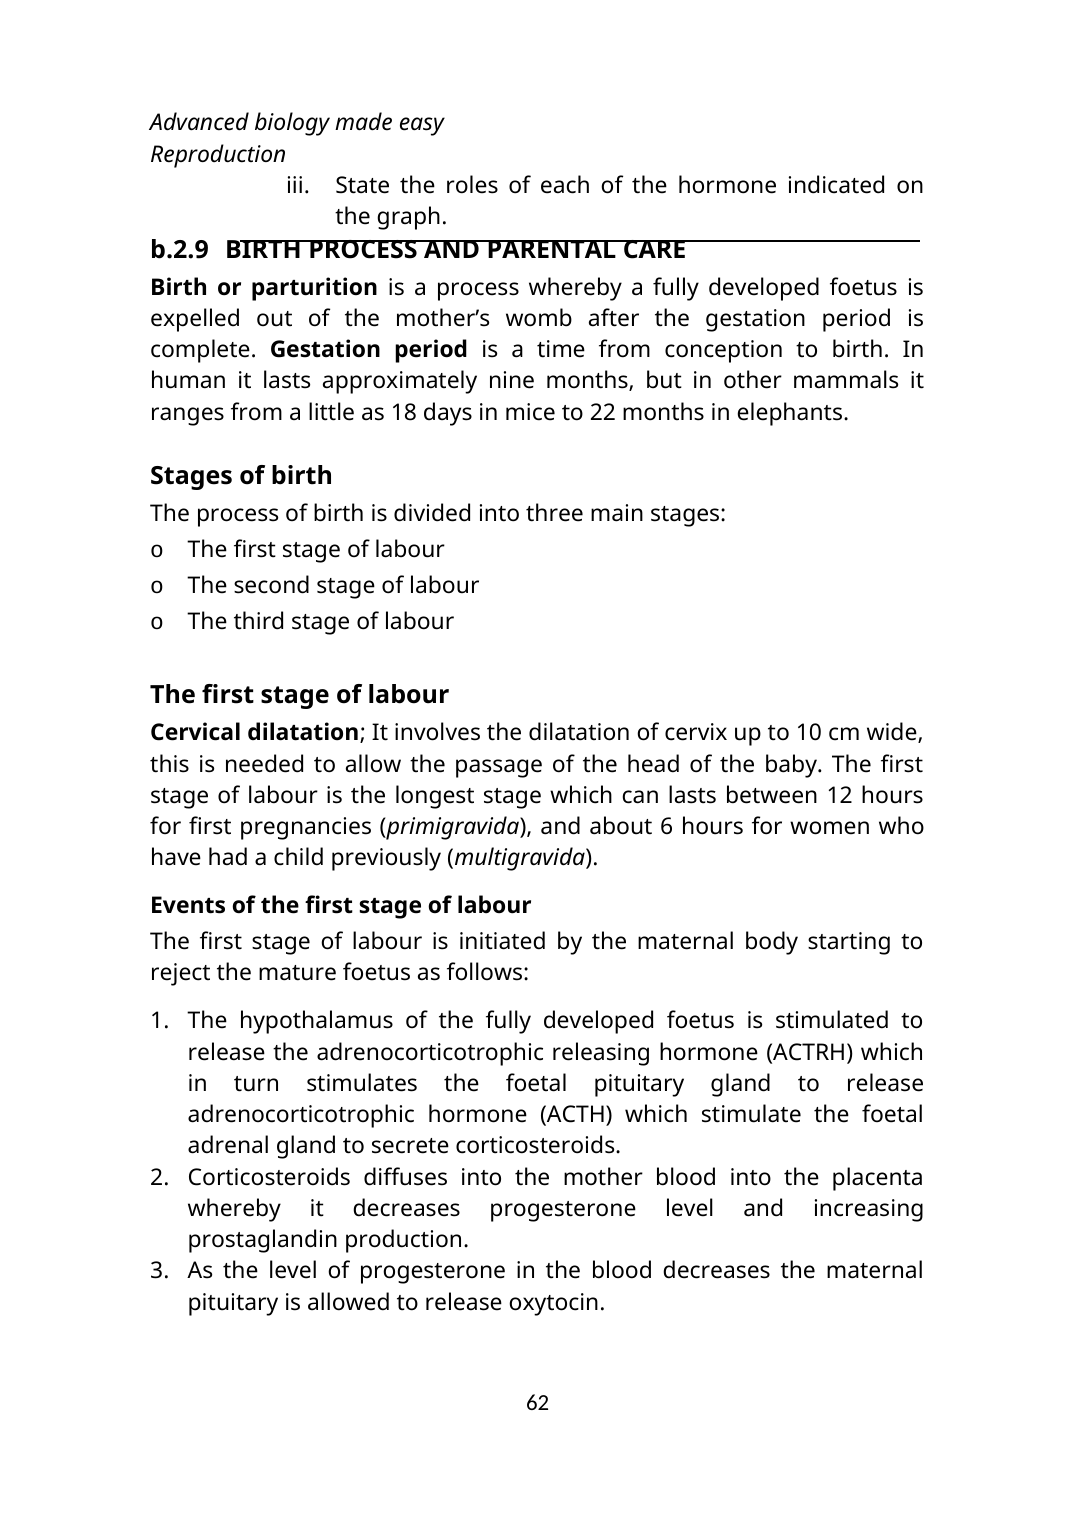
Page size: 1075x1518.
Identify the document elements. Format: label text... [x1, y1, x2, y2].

list The third stage of labour [150, 605, 925, 636]
list As the level of progesterone in the blood decreases the maternal pituitary is allowed to release oxytocin. [150, 1254, 925, 1317]
text Birth or parturition is a process whereby a fully developed foetus is expelled out of the mother’s womb after the gestation period is complete. Gestation period is a time from conception to birth. In human it lasts approximately nine months, but in other mammals it ranges from a little as 18 days in mice to 22 months in elephants. [150, 270, 925, 427]
text The process of birth is divided into three main stages: [150, 497, 925, 528]
text Stages of birth [150, 458, 925, 492]
text Cervical dilatation; It involves the dilatation of cervix up to 10 cm wide, this is needed to allow the passage of the head of the baby. The first stage of labour is the longest stage which can lasts between 12 hours for first pregnancies (primigravida), and about 6 hours for women who have had a child previously (multigravida). [150, 716, 925, 872]
list The first stage of labour [150, 533, 925, 564]
list The hypothalamus of the fully developed foetus is stimulated to release the adrenocorticotrophic releasing hormone (ACTRH) which in turn stimulates the foetal pituitary gland to release adrenocorticotrophic hormone (ACTH) which stimulate the foetal adrenal gland to secrete corticosteroids. [150, 1004, 925, 1161]
text Events of the first stage of labour [150, 889, 925, 920]
list Corticosteroids diffuses into the mother blood into the placenta whereby it decreases progesterone level and increasing prostaglandin production. [150, 1161, 925, 1254]
list BIRTH PROCESS AND PARENTAL CARE [150, 231, 925, 265]
text The first stage of labour [150, 677, 925, 711]
text The first stage of labour is initiated by the maternal body starting to reject the mature foetus as follows: [150, 925, 925, 988]
list The second stage of labour [150, 569, 925, 600]
list State the roles of each of the hormone indicated on the graph. [298, 169, 925, 231]
